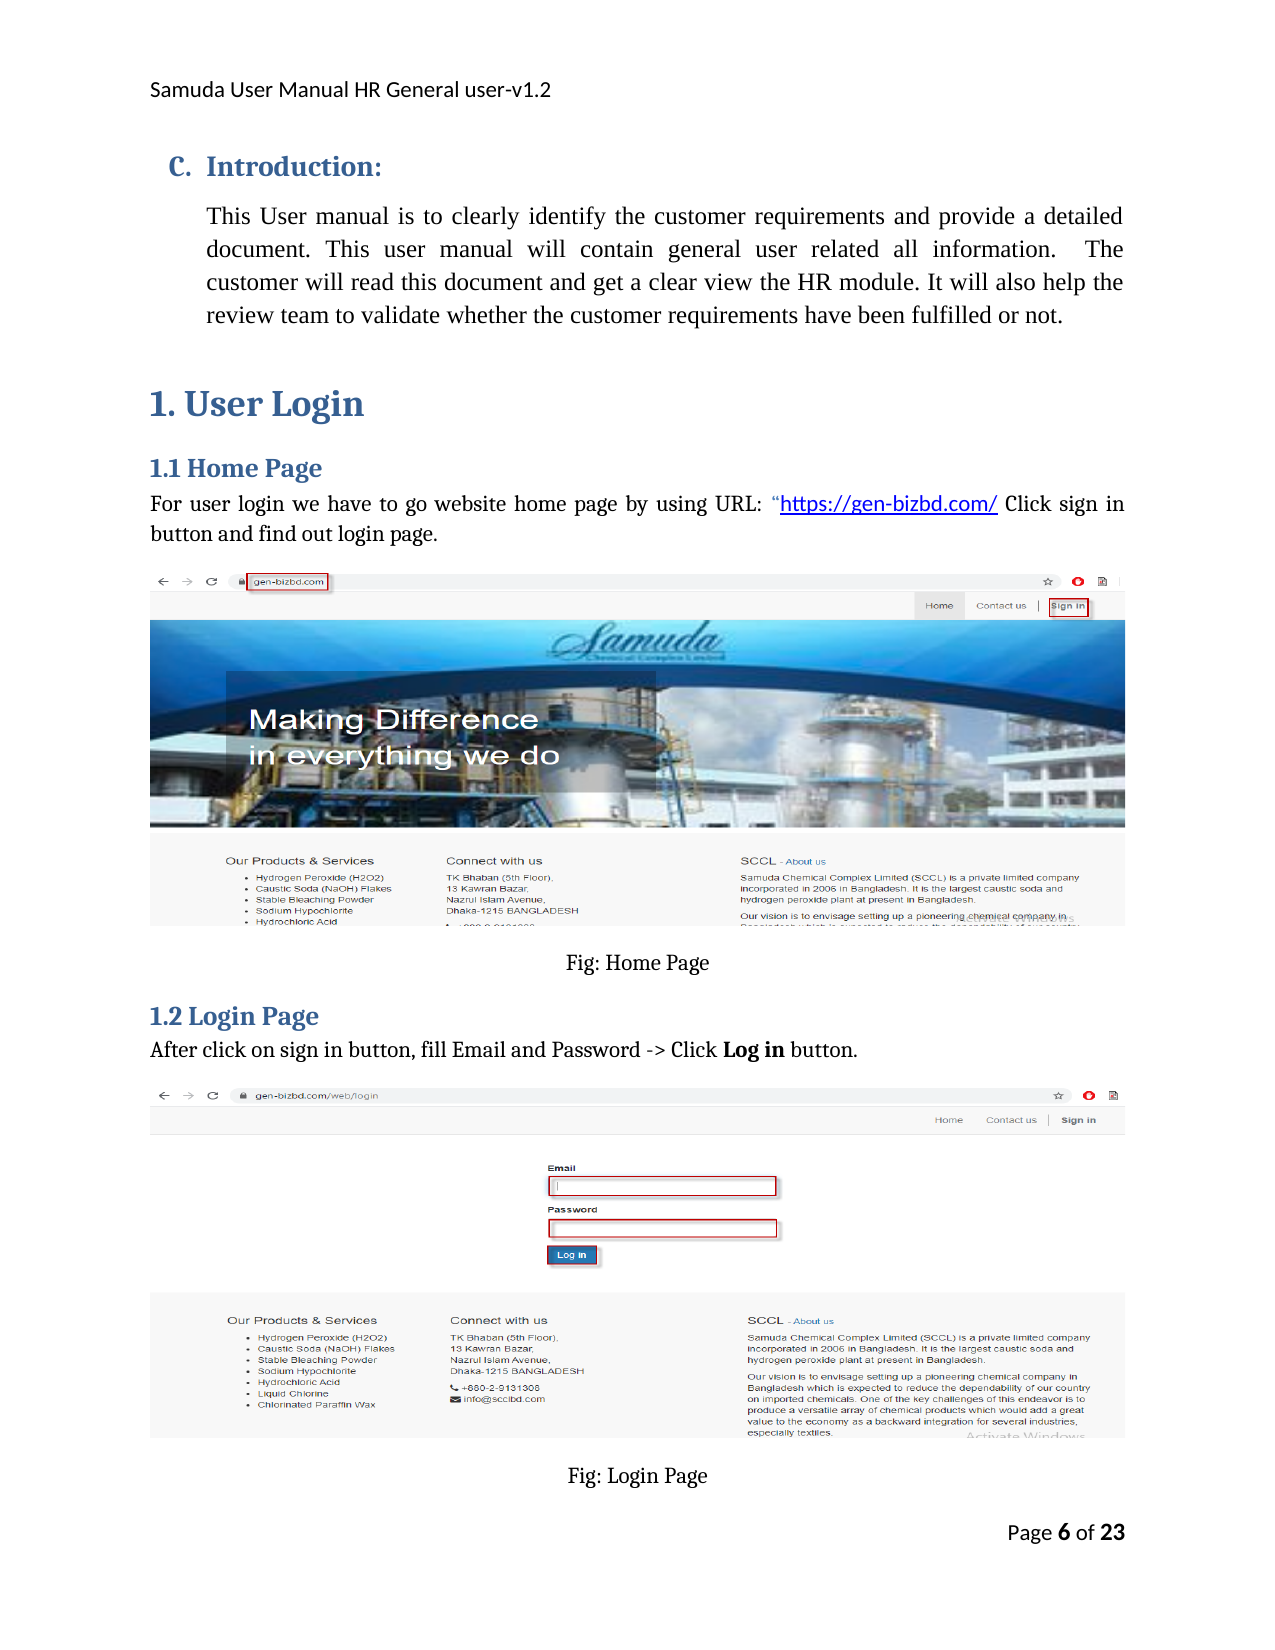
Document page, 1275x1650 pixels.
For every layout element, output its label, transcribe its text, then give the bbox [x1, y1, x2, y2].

subtitle 1.1 Home Page [150, 453, 1125, 485]
text Fig: Login Page [150, 1463, 1125, 1489]
text For user login we have to go website home page by using URL: “https://gen-bizbd.com/ Click sign in button and find out login page. [150, 489, 1125, 547]
picture [150, 1087, 1125, 1438]
subtitle Introduction: [169, 150, 1125, 183]
list This User manual is to clearly identify the customer requirements and provide a detailed document. This user manual will contain general user related all information. The customer will read this document and get a clear view the HR module. It will also help the review team to validate whether the customer requirements have been fulfilled or not. [206, 201, 1125, 329]
subtitle 1.2 Login Page [150, 1001, 1125, 1032]
text After click on sign in button, fill Email and Password -> Click Log in button. [150, 1037, 1125, 1063]
subtitle 1. User Login [150, 383, 1125, 426]
text Fig: Home Page [150, 950, 1125, 976]
picture [150, 572, 1125, 926]
